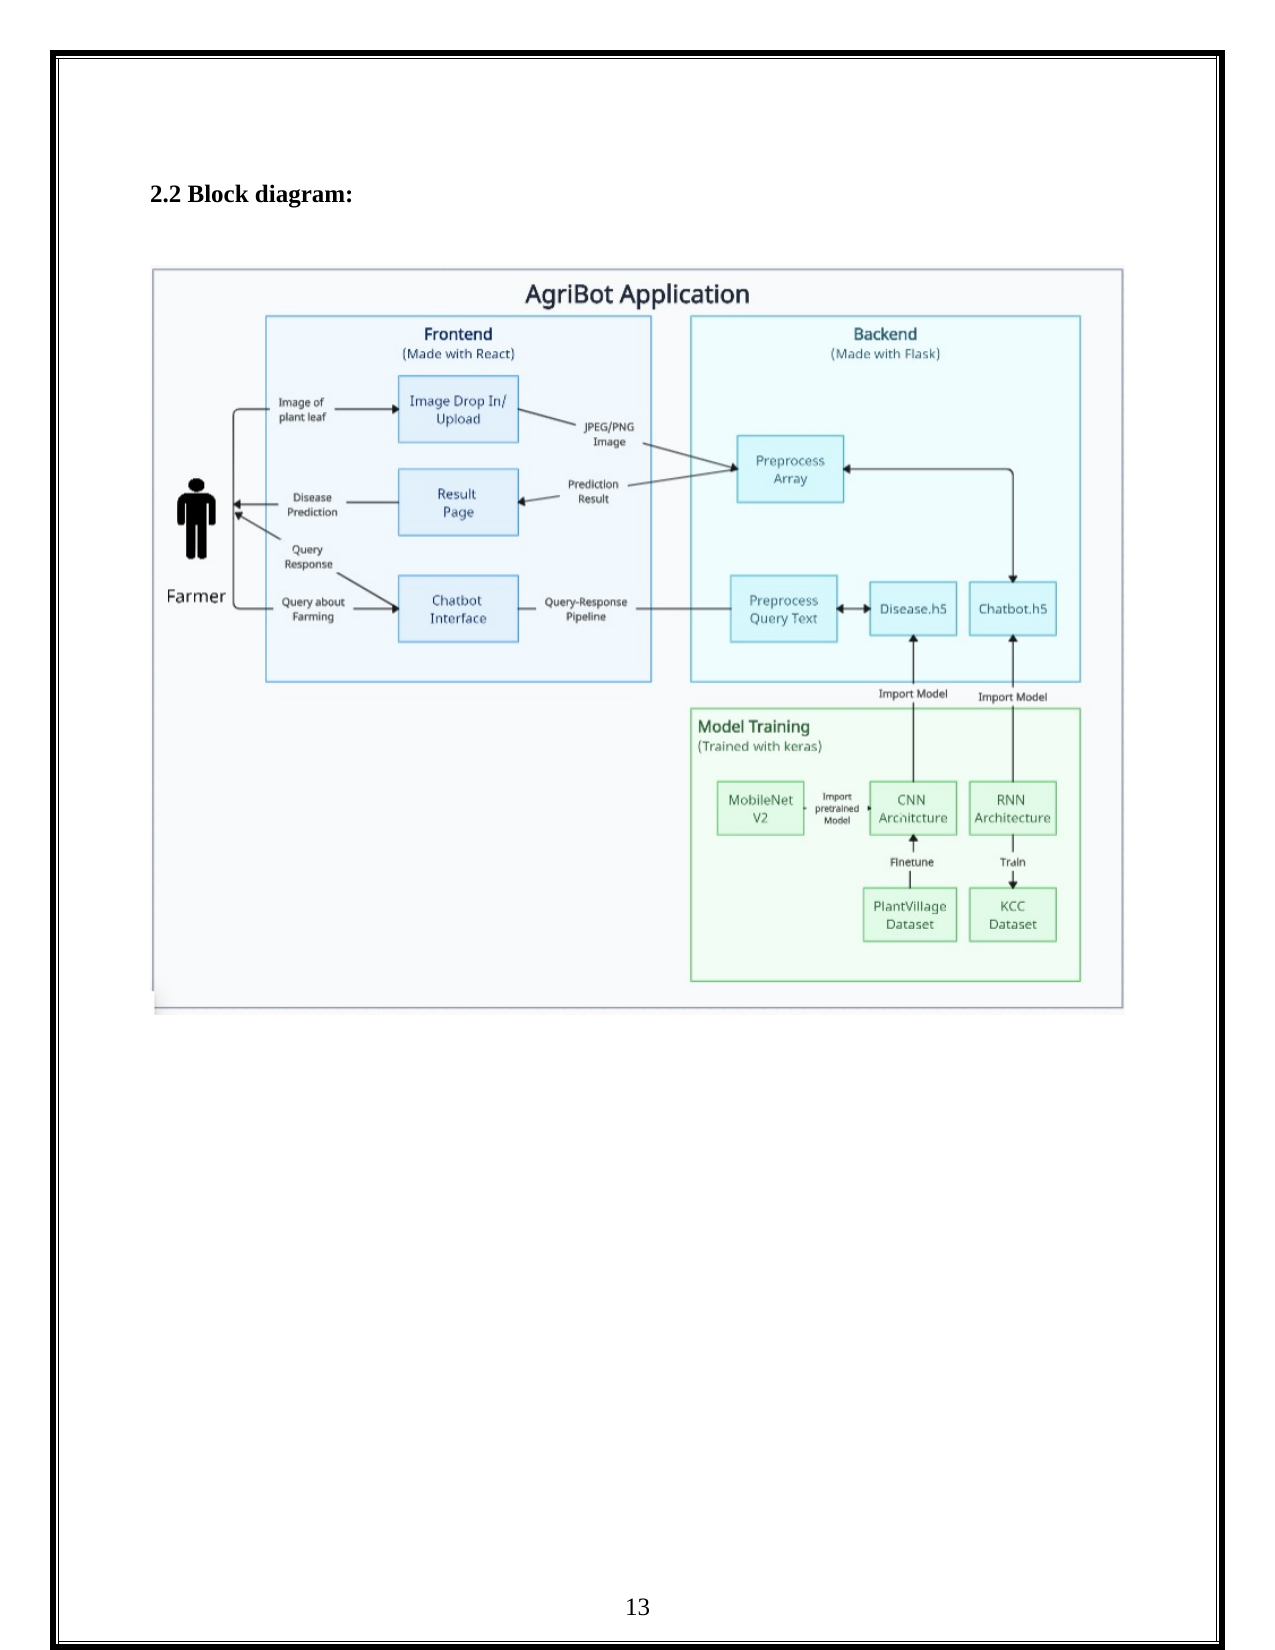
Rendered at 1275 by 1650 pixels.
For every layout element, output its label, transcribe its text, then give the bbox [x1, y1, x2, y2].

picture [150, 265, 1125, 1015]
text 2.2 Block diagram: [150, 179, 1125, 207]
